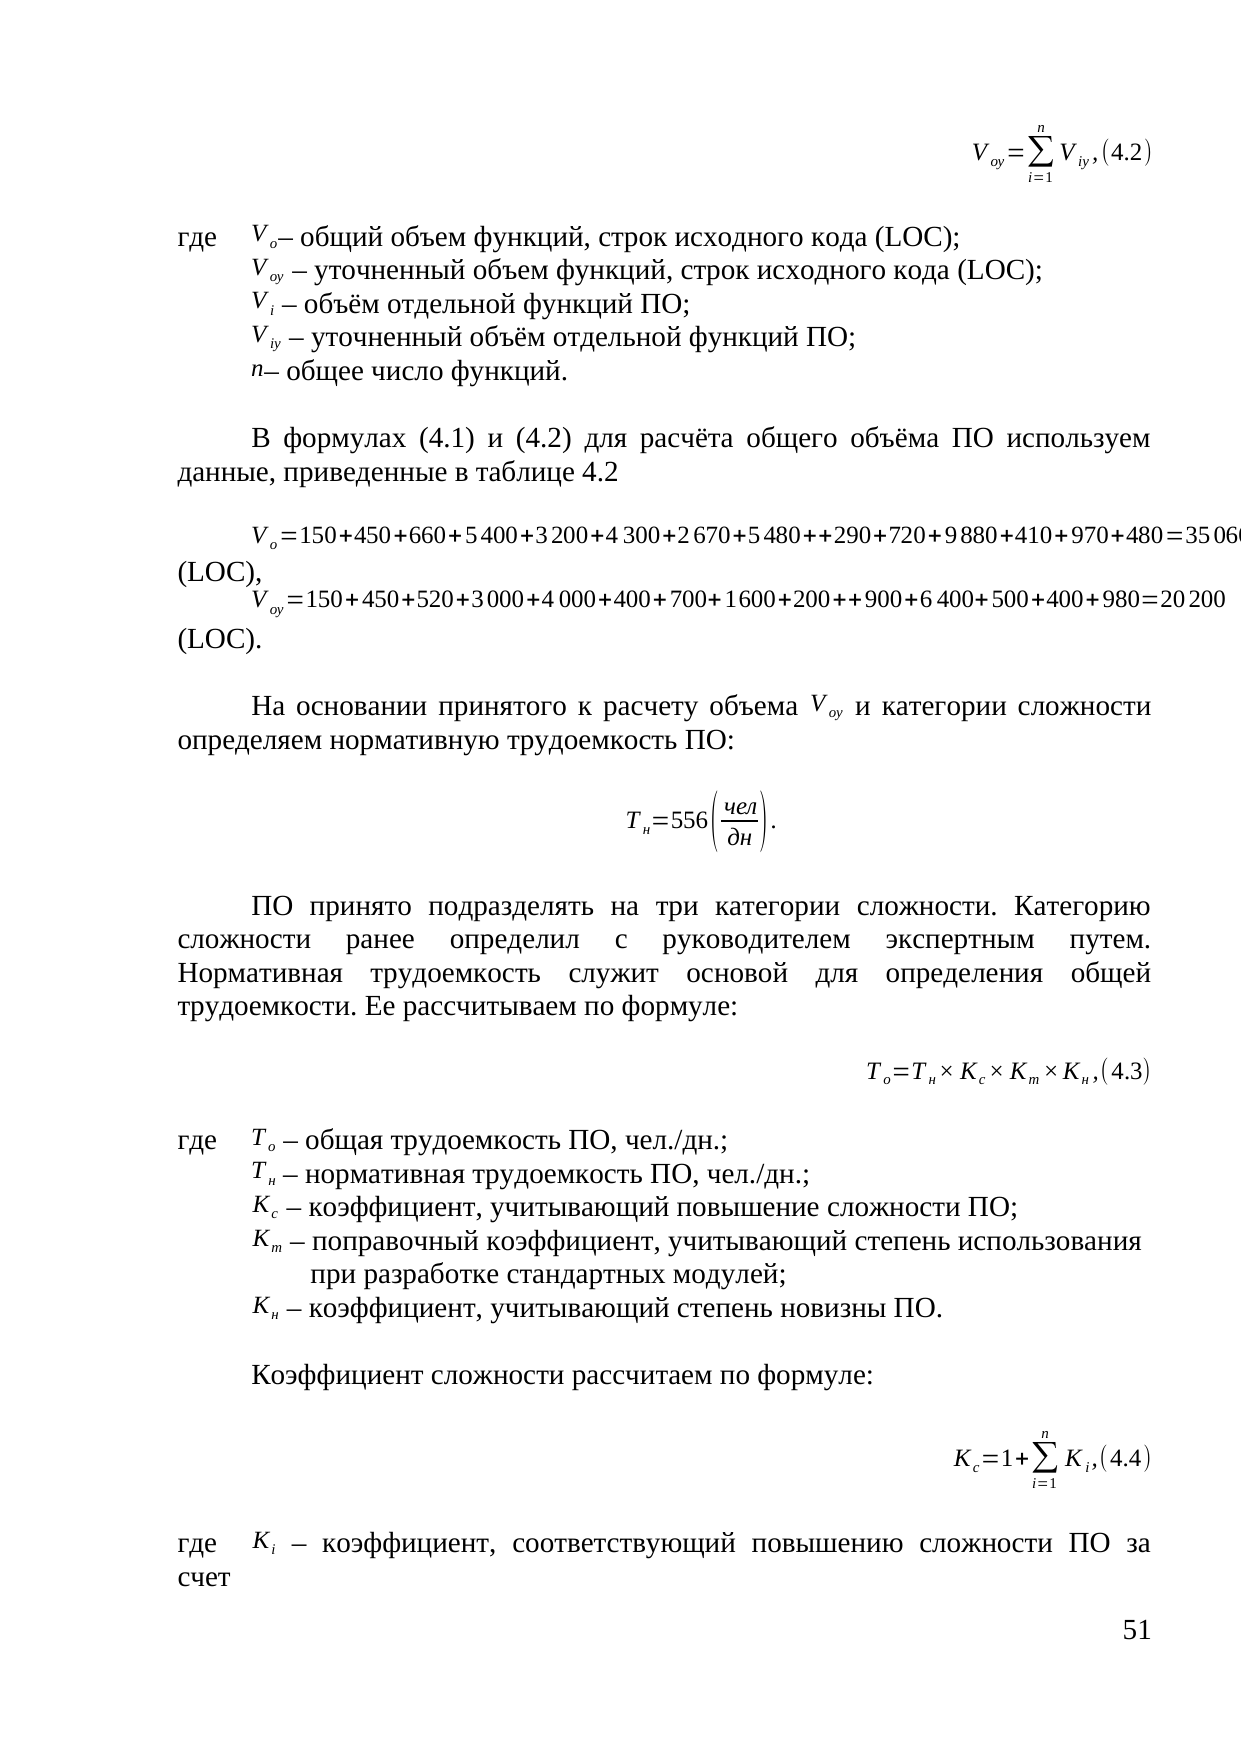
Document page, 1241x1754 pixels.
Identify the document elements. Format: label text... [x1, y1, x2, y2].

text В формулах (4.1) и (4.2) для расчёта общего объёма ПО используем данные, приведенные в таблице 4.2 [177, 420, 1152, 487]
text Коэффициент сложности рассчитаем по формуле: [177, 1357, 1152, 1391]
text На основании принятого к расчету объема и категории сложности определяем нормативную трудоемкость ПО: [177, 688, 1152, 756]
text – уточненный объем функций, строк исходного кода (LOC); [177, 252, 1152, 286]
text – уточненный объём отдельной функций ПО; [177, 319, 1152, 353]
text (LOC), [177, 521, 1152, 588]
text – коэффициент, учитывающий степень новизны ПО. [177, 1290, 1152, 1324]
text – коэффициент, учитывающий повышение сложности ПО; [177, 1189, 1152, 1223]
text при разработке стандартных модулей; [177, 1257, 1152, 1290]
text – общее число функций. [177, 353, 1152, 387]
text где – общий объем функций, строк исходного кода (LOC); [177, 219, 1152, 252]
text – объём отдельной функций ПО; [177, 286, 1152, 319]
text – нормативная трудоемкость ПО, чел./дн.; [177, 1156, 1152, 1189]
text ПО принято подразделять на три категории сложности. Категорию сложности ранее определил с руководителем экспертным путем. Нормативная трудоемкость служит основой для определения общей трудоемкости. Ее рассчитываем по формуле: [177, 888, 1152, 1022]
text – поправочный коэффициент, учитывающий степень использования [177, 1223, 1152, 1257]
text (LOC). [177, 588, 1152, 655]
text где – коэффициент, соответствующий повышению сложности ПО за cчет [177, 1525, 1152, 1592]
text где – общая трудоемкость ПО, чел./дн.; [177, 1122, 1152, 1156]
